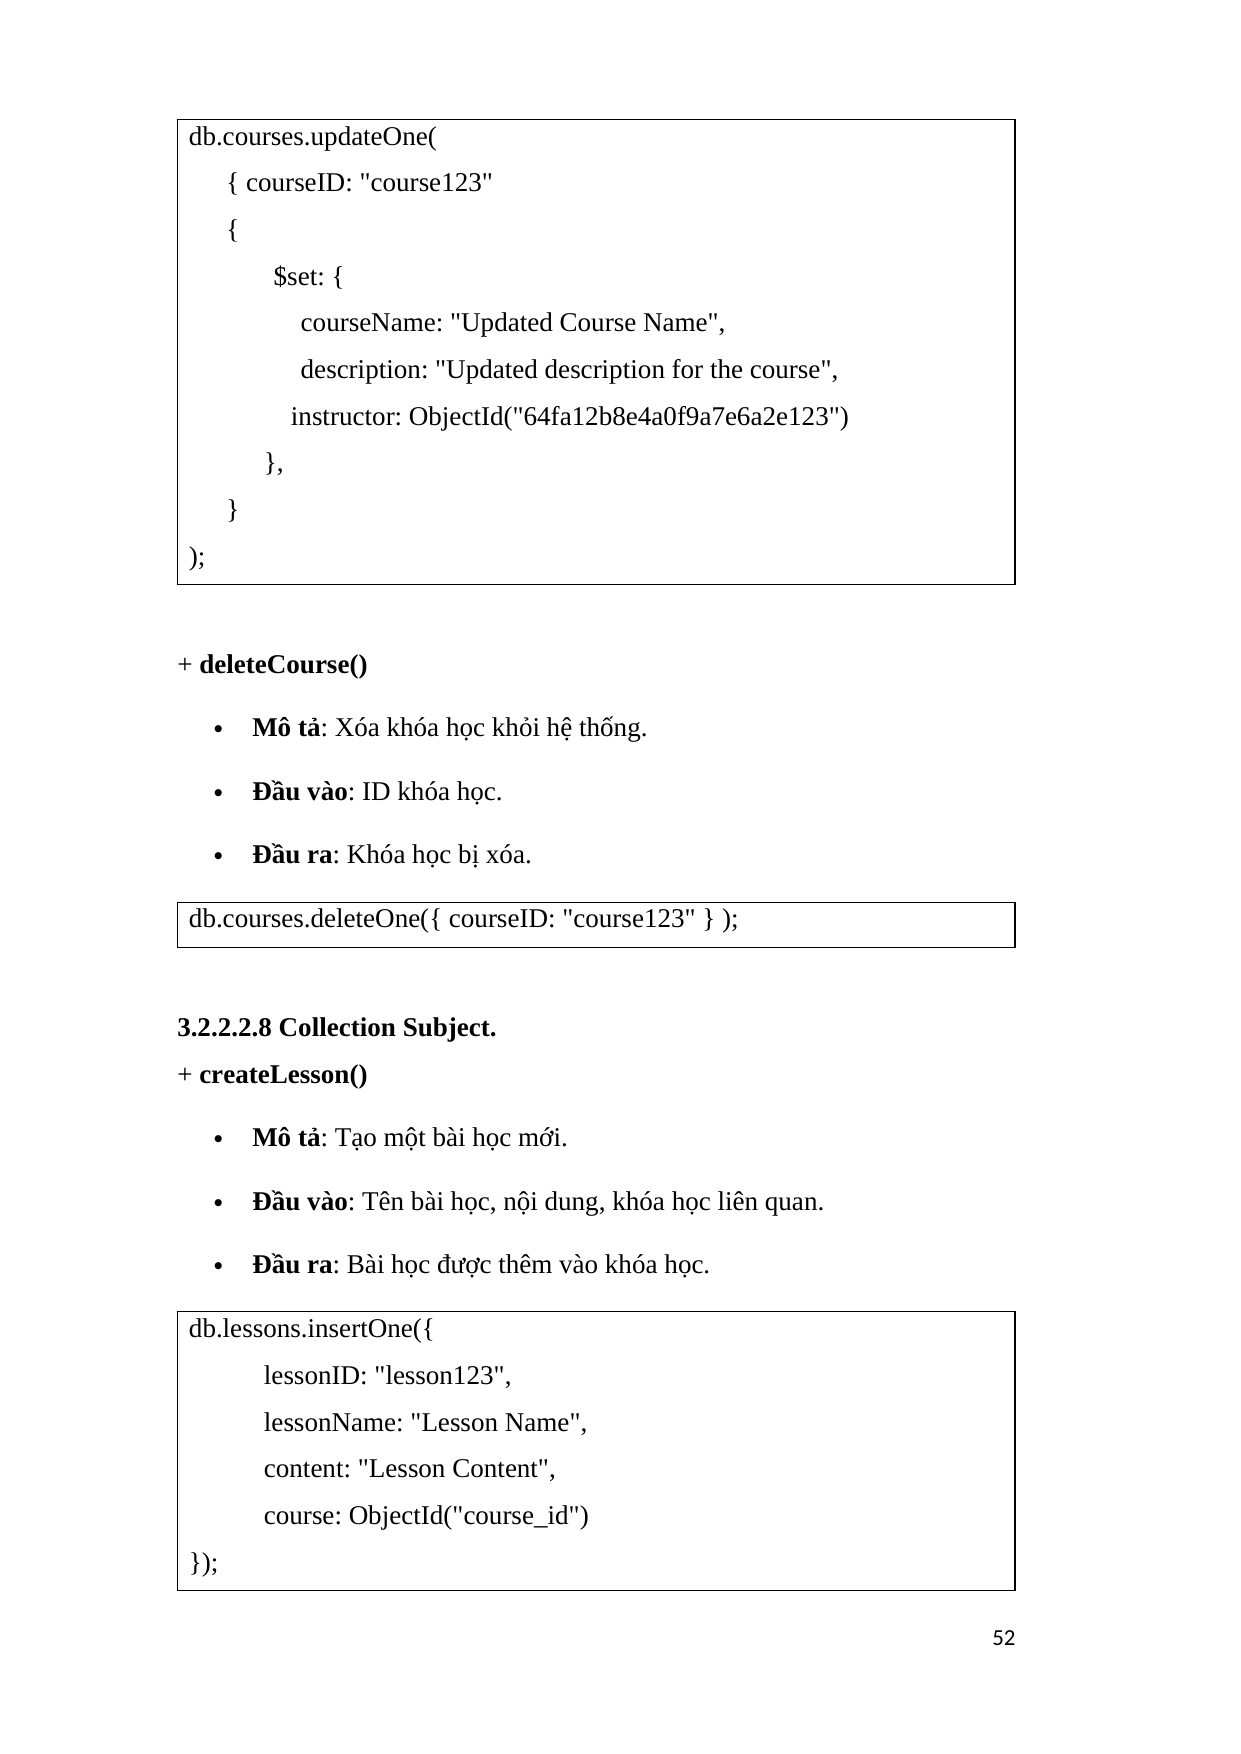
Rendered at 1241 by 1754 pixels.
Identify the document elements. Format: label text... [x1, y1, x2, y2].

list Đầu vào: Tên bài học, nội dung, khóa học liên quan. [214, 1184, 1015, 1216]
list Mô tả: Tạo một bài học mới. [214, 1121, 1015, 1152]
table_header db.courses.deleteOne({ courseID: "course123" } ); [178, 903, 1014, 947]
table_header db.courses.updateOne( { courseID: "course123" { $set: { courseName: "Updated Course Name", description: "Updated description for the course", instructor: ObjectId("64fa12b8e4a0f9a7e6a2e123") }, } ); [178, 120, 1014, 584]
list Mô tả: Xóa khóa học khỏi hệ thống. [214, 712, 1015, 743]
list Đầu vào: ID khóa học. [214, 775, 1015, 806]
list Đầu ra: Khóa học bị xóa. [214, 838, 1015, 869]
text + deleteCourse() [177, 648, 1015, 679]
text + createLesson() [177, 1058, 1015, 1089]
subtitle 3.2.2.2.8 Collection Subject. [177, 1011, 1015, 1042]
table_header db.lessons.insertOne({ lessonID: "lesson123", lessonName: "Lesson Name", content: "Lesson Content", course: ObjectId("course_id") }); [178, 1312, 1014, 1590]
list Đầu ra: Bài học được thêm vào khóa học. [214, 1248, 1015, 1279]
